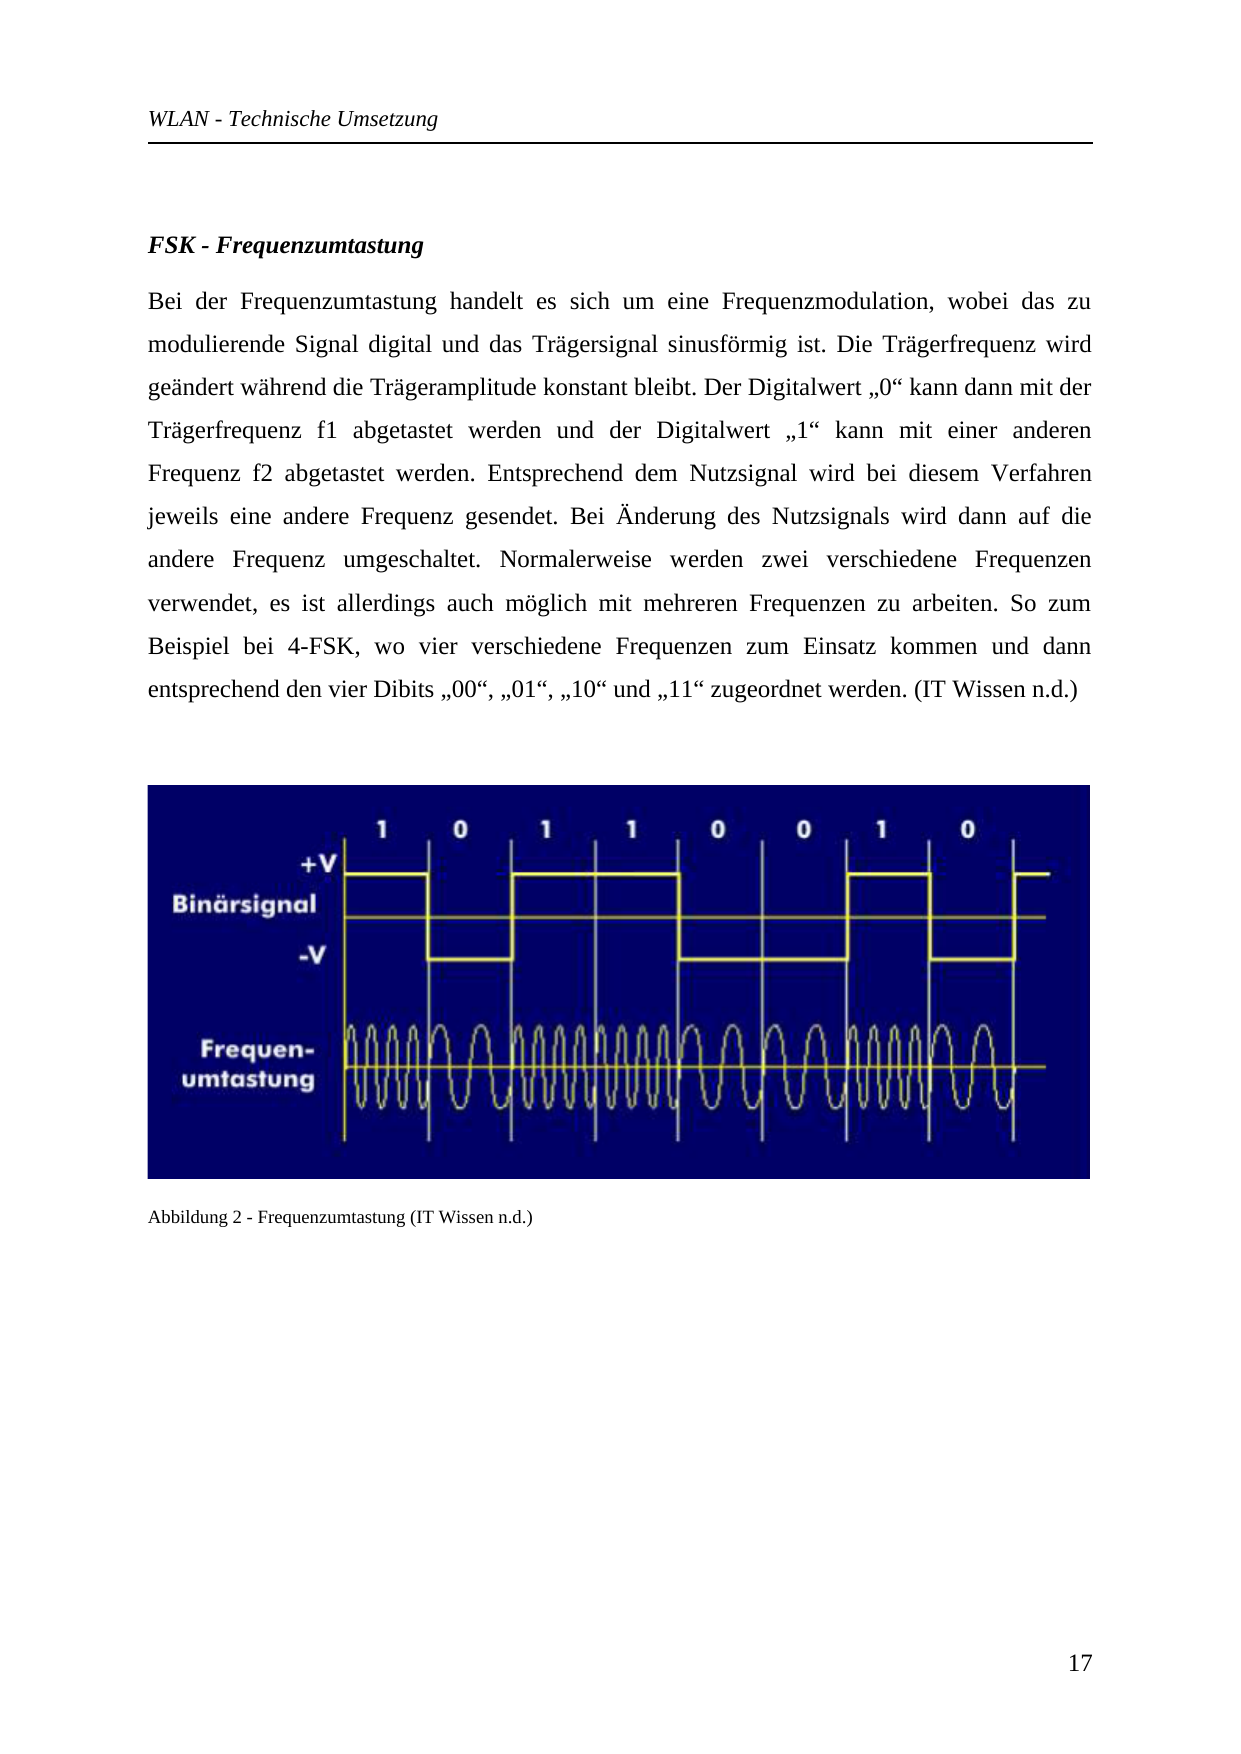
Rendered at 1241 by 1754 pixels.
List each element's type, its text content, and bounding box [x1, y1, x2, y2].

text FSK - Frequenzumtastung [148, 230, 1093, 259]
text Abbildung 2 - Frequenzumtastung (IT Wissen n.d.) [148, 1206, 1093, 1227]
picture [147, 785, 1090, 1179]
text Bei der Frequenzumtastung handelt es sich um eine Frequenzmodulation, wobei das zu modulierende Signal digital und das Trägersignal sinusförmig ist. Die Trägerfrequenz wird geändert während die Trägeramplitude konstant bleibt. Der Digitalwert „0“ kann dann mit der Trägerfrequenz f1 abgetastet werden und der Digitalwert „1“ kann mit einer anderen Frequenz f2 abgetastet werden. Entsprechend dem Nutzsignal wird bei diesem Verfahren jeweils eine andere Frequenz gesendet. Bei Änderung des Nutzsignals wird dann auf die andere Frequenz umgeschaltet. Normalerweise werden zwei verschiedene Frequenzen verwendet, es ist allerdings auch möglich mit mehreren Frequenzen zu arbeiten. So zum Beispiel bei 4-FSK, wo vier verschiedene Frequenzen zum Einsatz kommen und dann entsprechend den vier Dibits „00“, „01“, „10“ und „11“ zugeordnet werden. (IT Wissen n.d.) [148, 286, 1093, 703]
